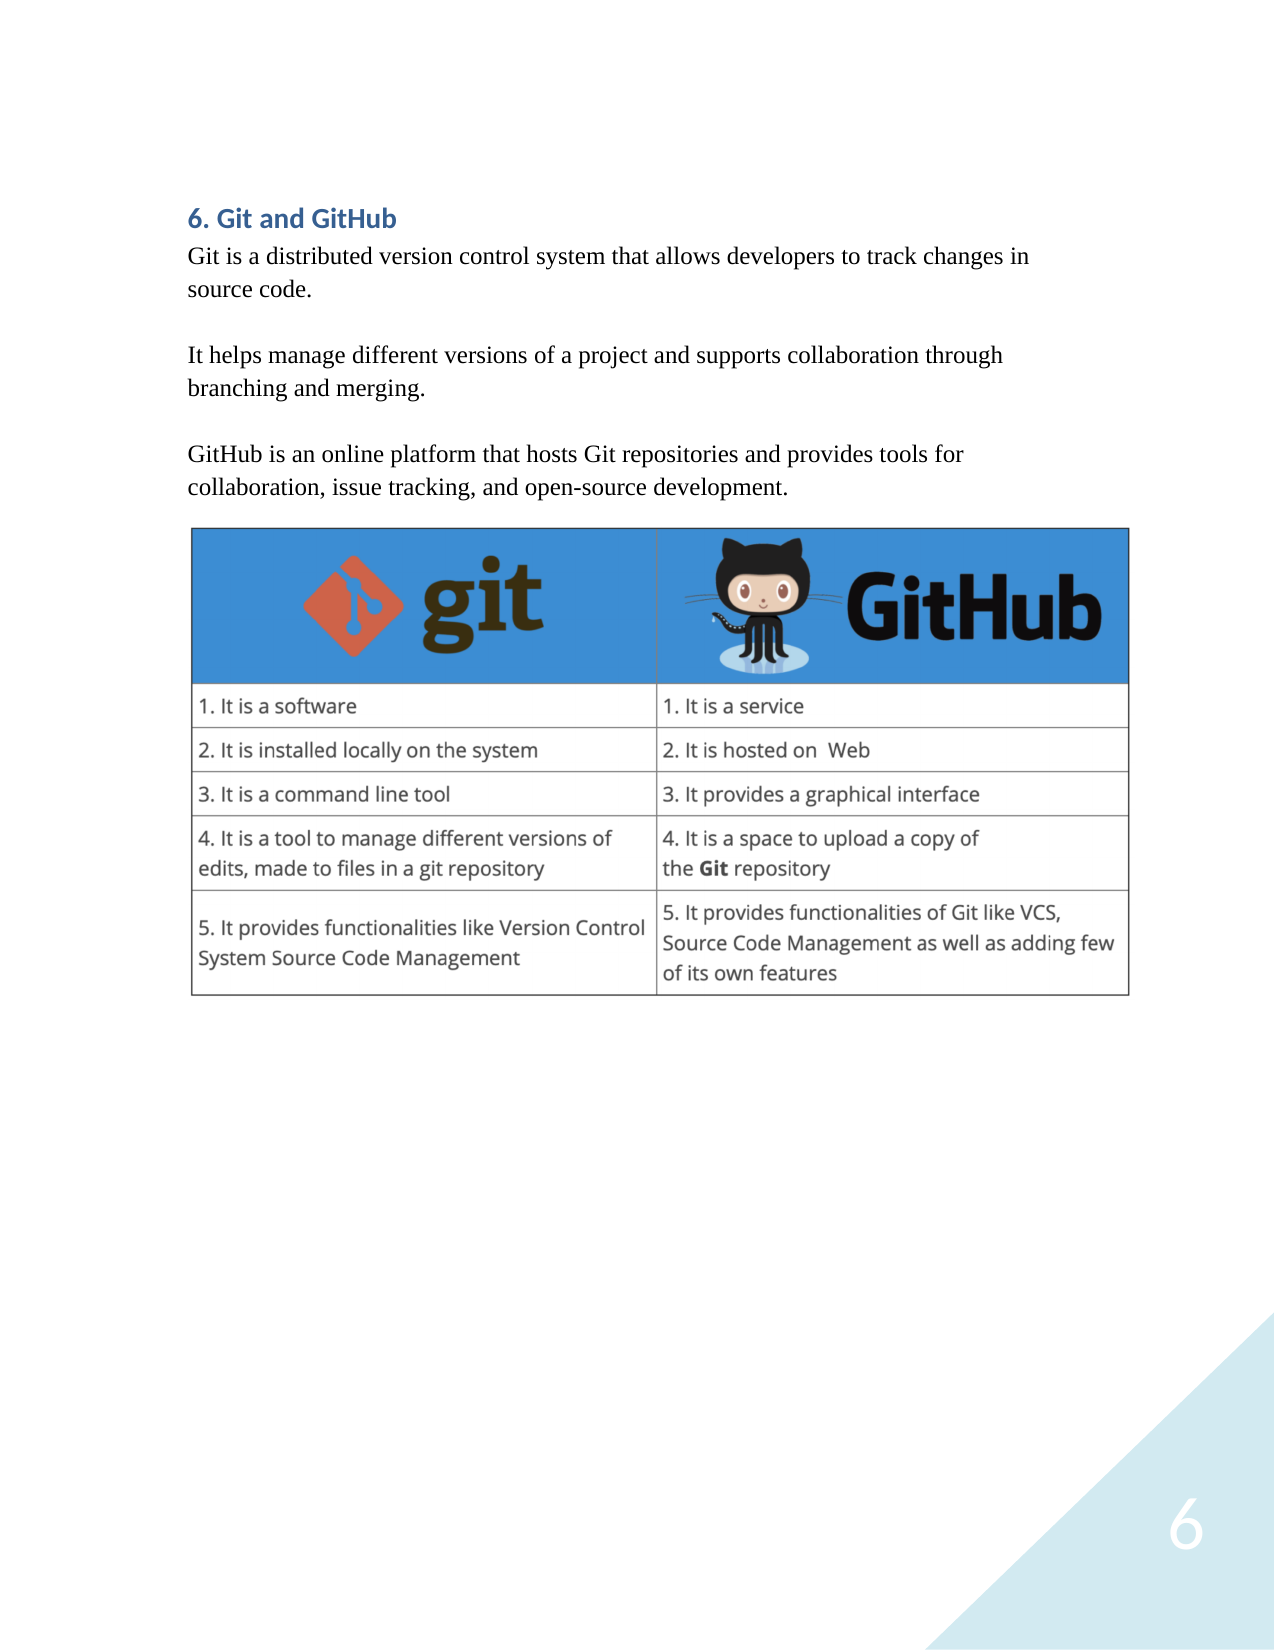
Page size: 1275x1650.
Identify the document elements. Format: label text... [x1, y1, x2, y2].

subtitle 6. Git and GitHub [187, 200, 1087, 236]
picture [187, 526, 1136, 1000]
text Git is a distributed version control system that allows developers to track changes in source code. It helps manage different versions of a project and supports collaboration through branching and merging. GitHub is an online platform that hosts Git repositories and provides tools for collaboration, issue tracking, and open-source development. [187, 241, 1087, 501]
